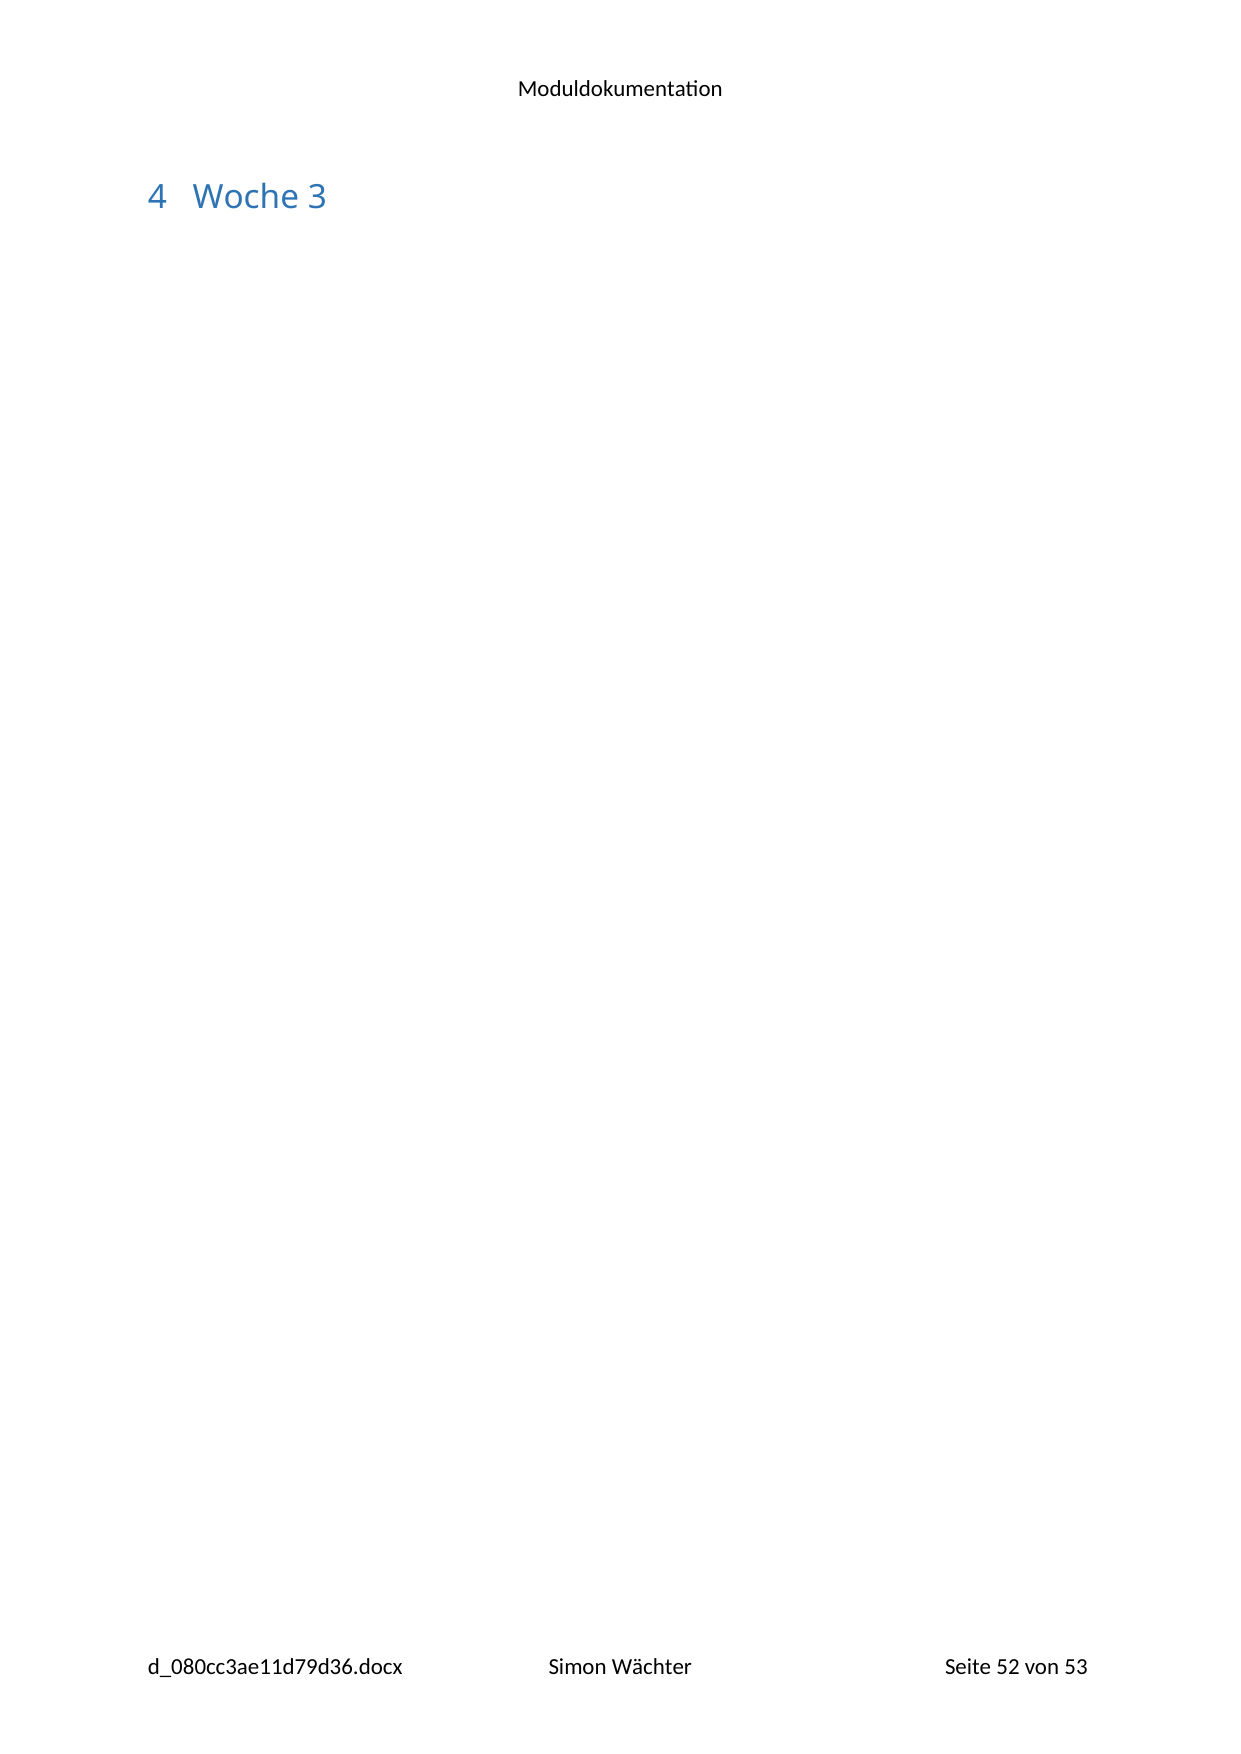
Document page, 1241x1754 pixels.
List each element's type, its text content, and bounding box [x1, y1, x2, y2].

subtitle Woche 3 [148, 173, 1093, 218]
